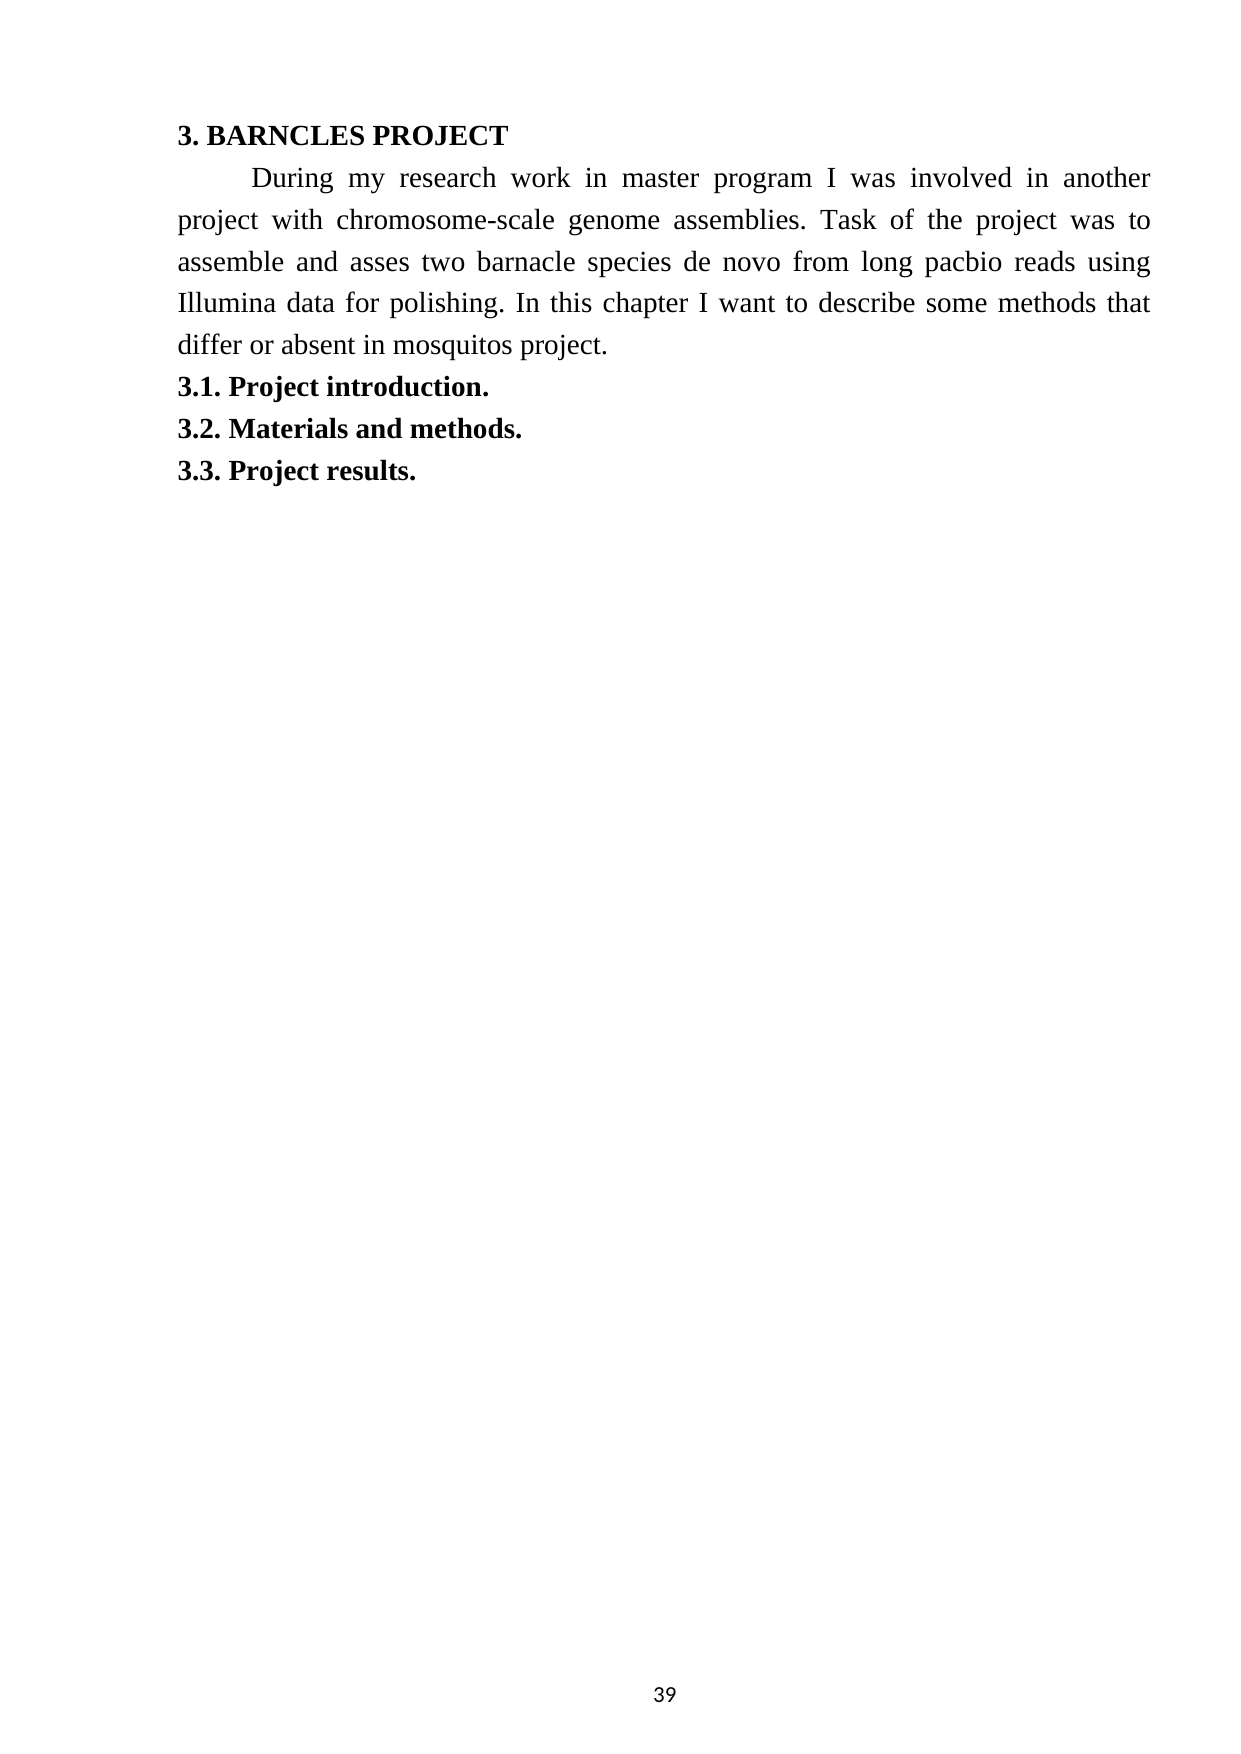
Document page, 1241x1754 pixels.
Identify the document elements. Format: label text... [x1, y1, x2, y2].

text Project introduction. [177, 369, 1152, 403]
list 3.3. Project results. [177, 453, 1152, 487]
list 3.2. Materials and methods. [177, 411, 1152, 445]
text During my research work in master program I was involved in another project with chromosome-scale genome assemblies. Task of the project was to assemble and asses two barnacle species de novo from long pacbio reads using Illumina data for polishing. In this chapter I want to describe some methods that differ or absent in mosquitos project. [177, 160, 1152, 361]
text BARNCLES PROJECT [177, 118, 1152, 152]
